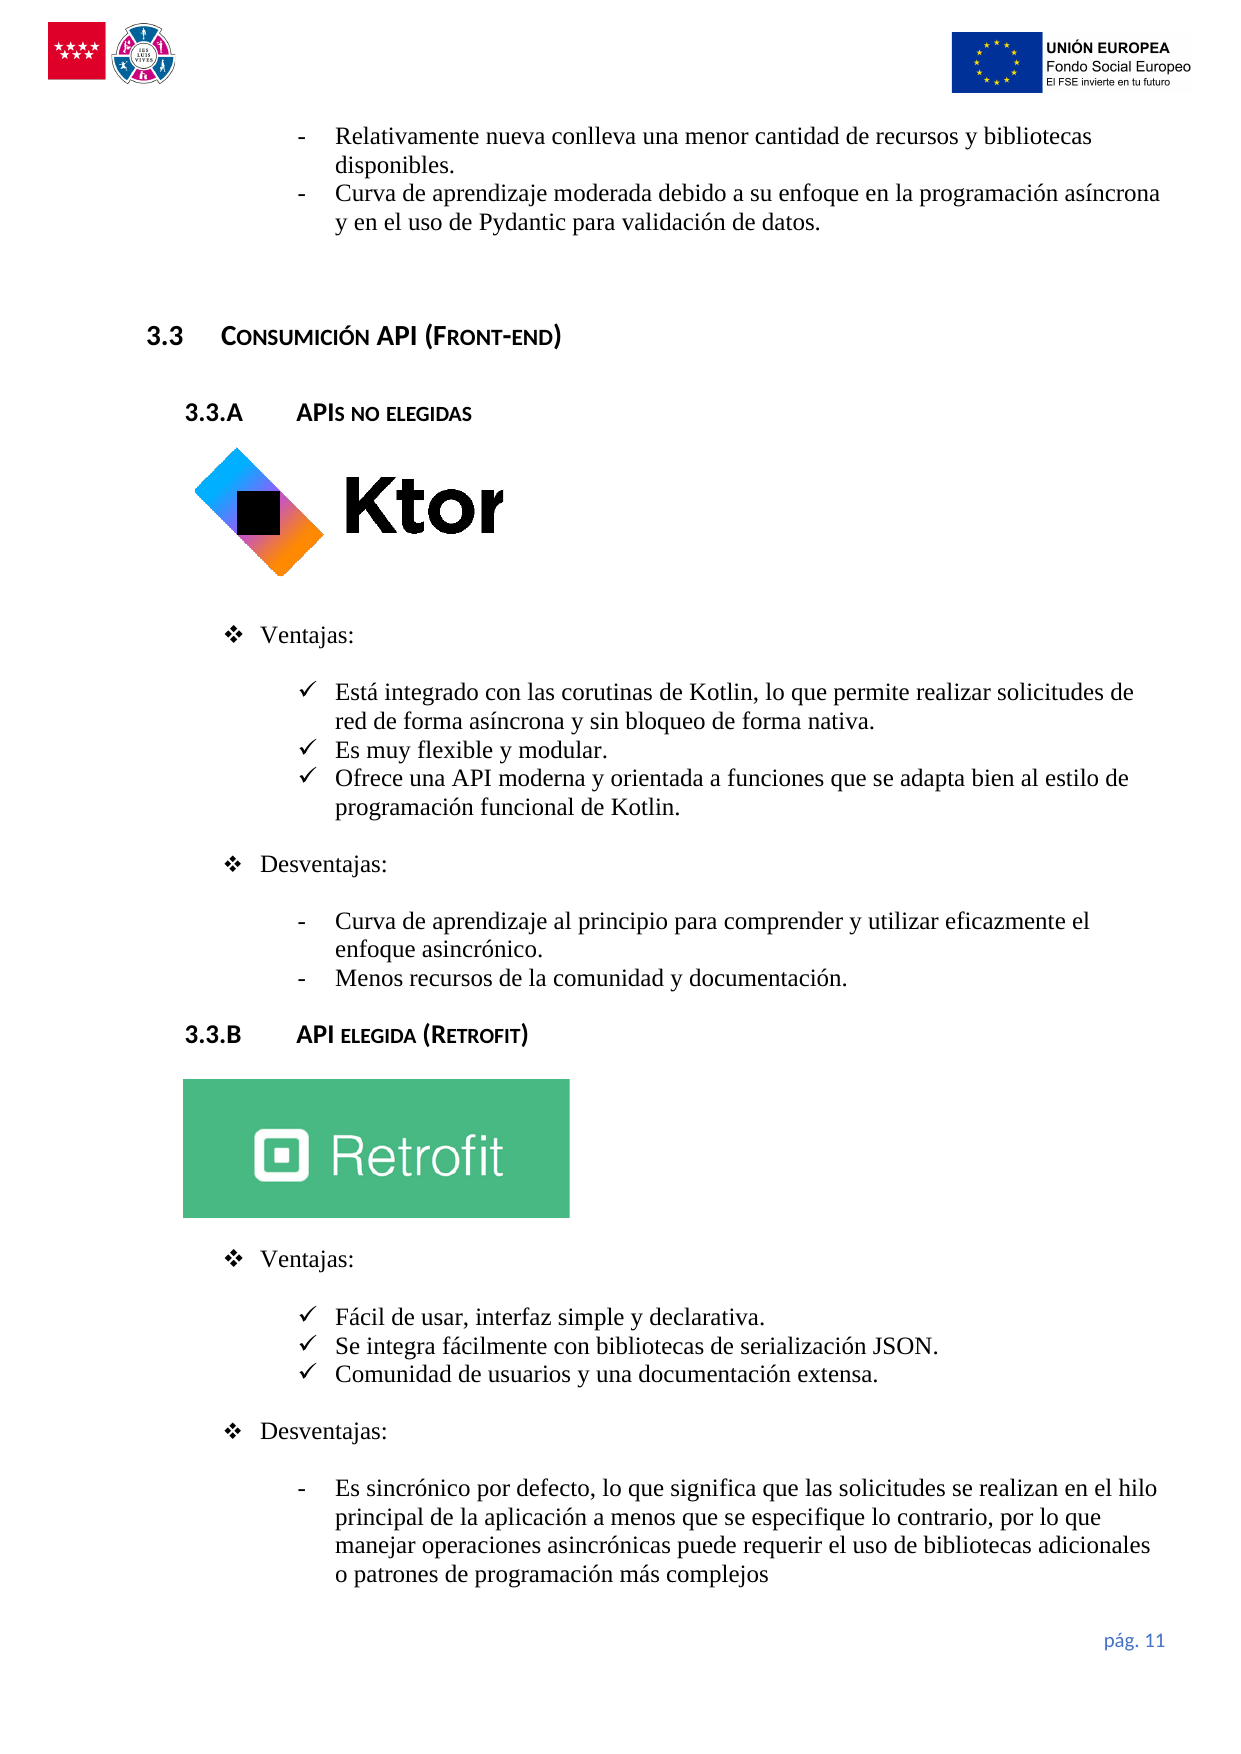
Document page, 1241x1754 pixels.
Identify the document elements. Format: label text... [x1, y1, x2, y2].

list Relativamente nueva conlleva una menor cantidad de recursos y bibliotecas disponibles. [297, 121, 1165, 178]
text API elegida (Retrofit) [184, 1017, 1165, 1050]
list Ventajas: [222, 620, 1165, 648]
picture [182, 1079, 570, 1217]
list Es muy flexible y modular. [297, 735, 1165, 763]
list Está integrado con las corutinas de Kotlin, lo que permite realizar solicitudes de red de forma asíncrona y sin bloqueo de forma nativa. [297, 677, 1165, 735]
list Comunidad de usuarios y una documentación extensa. [297, 1359, 1165, 1388]
list Menos recursos de la comunidad y documentación. [297, 963, 1165, 992]
list Desventajas: [222, 1416, 1165, 1445]
list Desventajas: [222, 849, 1165, 878]
text Consumición API (Front-end) [146, 317, 1165, 353]
text APIs no elegidas [184, 395, 1165, 428]
list Es sincrónico por defecto, lo que significa que las solicitudes se realizan en el hilo principal de la aplicación a menos que se especifique lo contrario, por lo que manejar operaciones asincrónicas puede requerir el uso de bibliotecas adicionales o patrones de programación más complejos [297, 1473, 1165, 1588]
picture [951, 32, 1195, 93]
list Ventajas: [222, 1244, 1165, 1273]
list Curva de aprendizaje al principio para comprender y utilizar eficazmente el enfoque asincrónico. [297, 906, 1165, 963]
list Curva de aprendizaje moderada debido a su enfoque en la programación asíncrona y en el uso de Pydantic para validación de datos. [297, 178, 1165, 236]
list Se integra fácilmente con bibliotecas de serialización JSON. [297, 1331, 1165, 1359]
picture [193, 447, 503, 576]
list Fácil de usar, interfaz simple y declarativa. [297, 1302, 1165, 1331]
picture [41, 15, 176, 86]
list Ofrece una API moderna y orientada a funciones que se adapta bien al estilo de programación funcional de Kotlin. [297, 763, 1165, 821]
